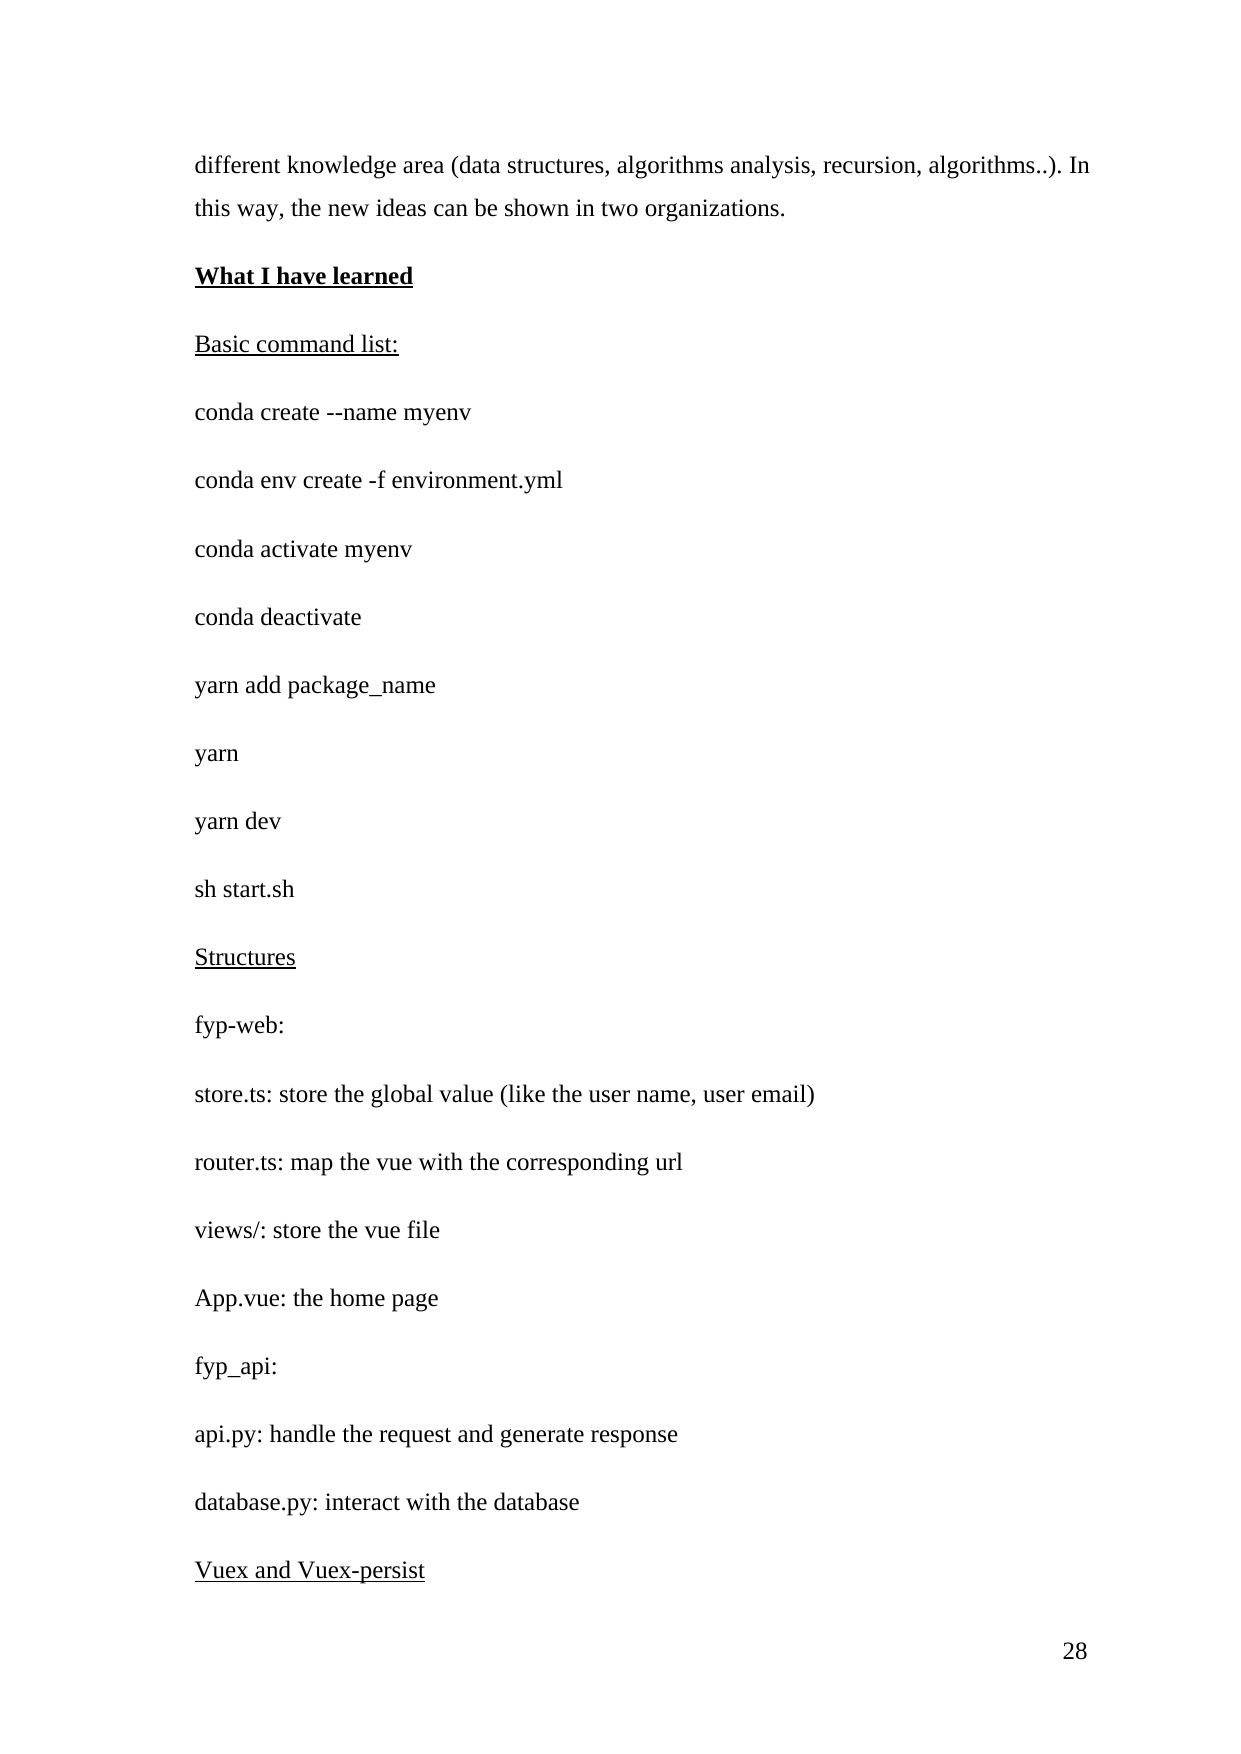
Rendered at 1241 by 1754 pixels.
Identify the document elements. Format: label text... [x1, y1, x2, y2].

text conda deactivate [150, 602, 1090, 631]
text conda create --name myenv [150, 397, 1090, 426]
text views/: store the vue file [150, 1215, 1090, 1244]
text yarn dev [150, 806, 1090, 835]
text api.py: handle the request and generate response [150, 1419, 1090, 1448]
text store.ts: store the global value (like the user name, user email) [150, 1079, 1090, 1107]
text App.vue: the home page [150, 1283, 1090, 1312]
text Structures [150, 942, 1090, 971]
text router.ts: map the vue with the corresponding url [150, 1147, 1090, 1176]
text sh start.sh [150, 874, 1090, 903]
text database.py: interact with the database [150, 1487, 1090, 1516]
text yarn [150, 738, 1090, 767]
text Vuex and Vuex-persist [150, 1556, 1090, 1584]
text Basic command list: [150, 329, 1090, 358]
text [194, 150, 1090, 222]
text conda activate myenv [150, 534, 1090, 562]
text fyp_api: [150, 1351, 1090, 1380]
text conda env create -f environment.yml [150, 466, 1090, 494]
text What I have learned [150, 261, 1090, 290]
text yarn add package_name [150, 670, 1090, 699]
text fyp-web: [150, 1011, 1090, 1039]
